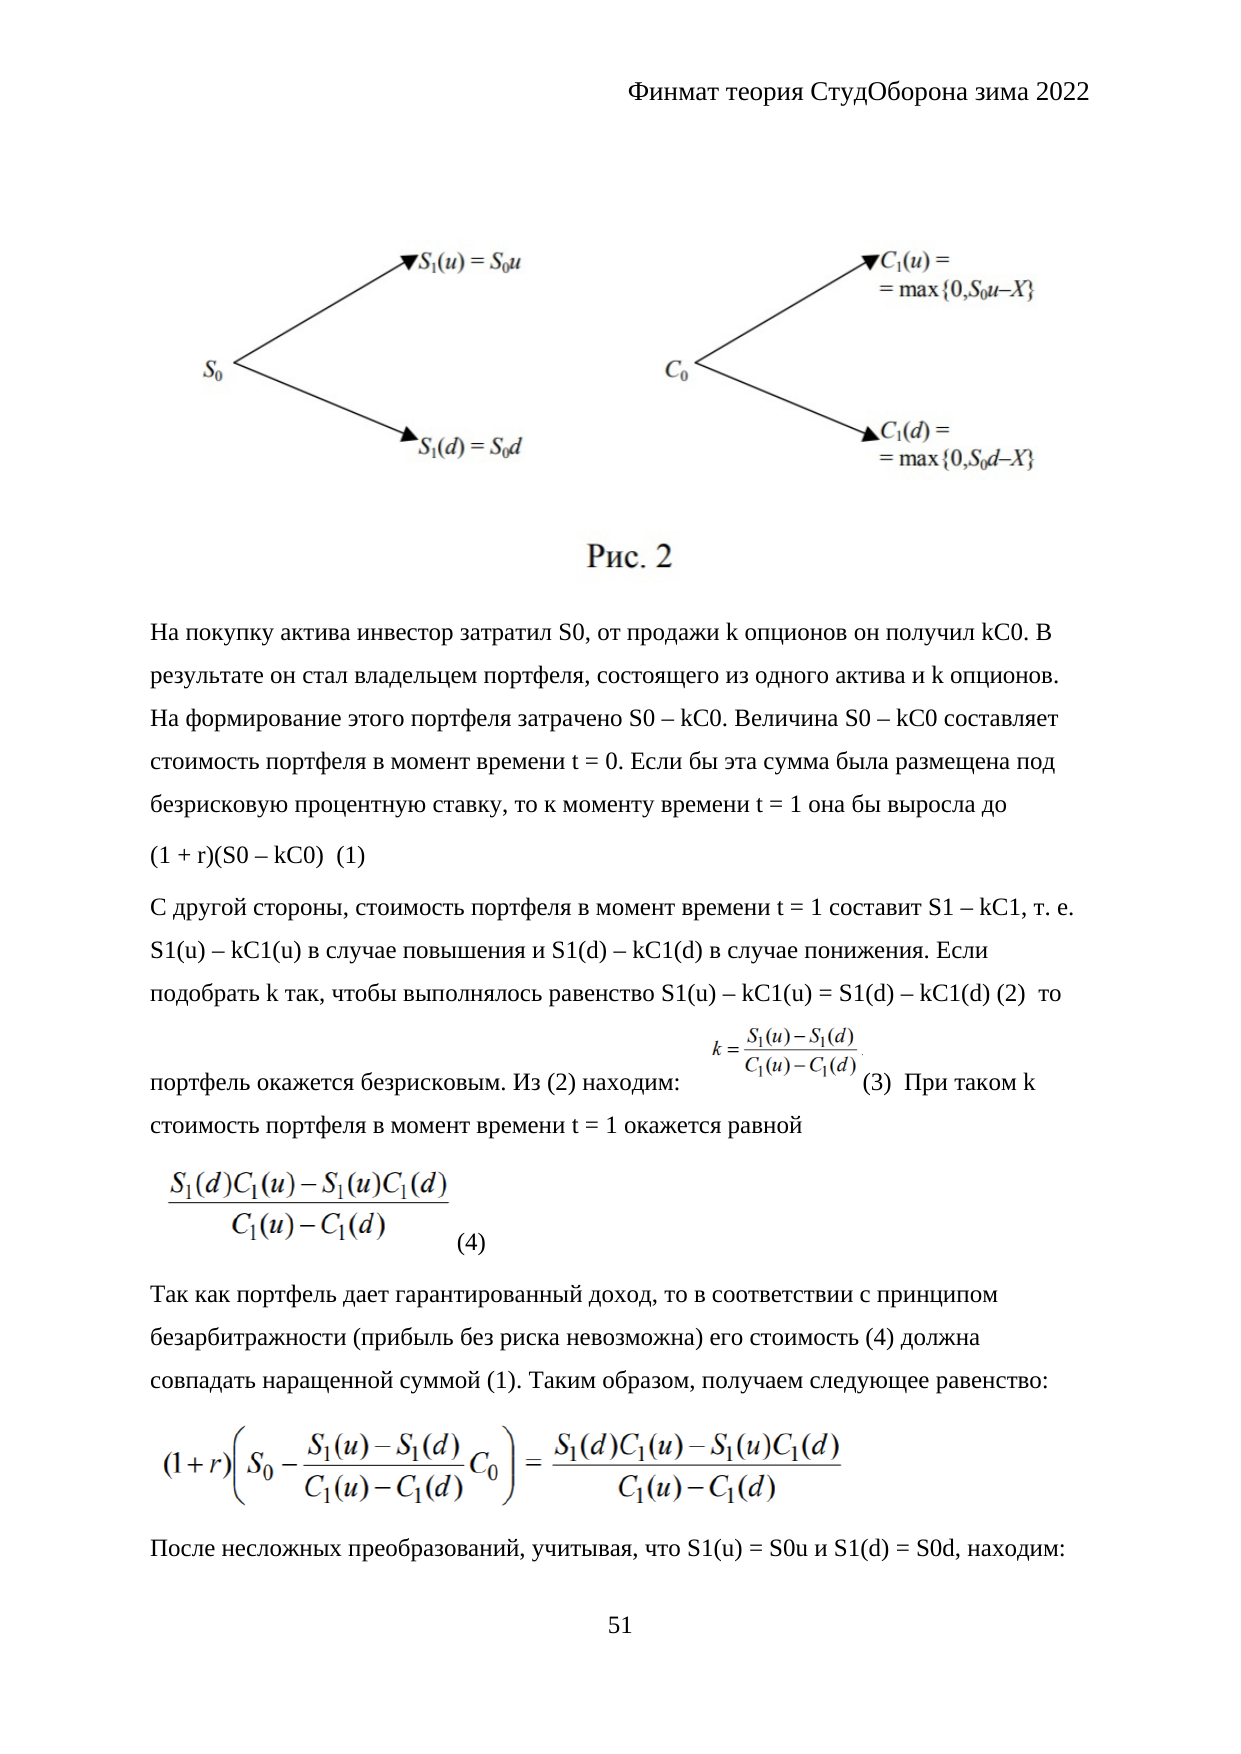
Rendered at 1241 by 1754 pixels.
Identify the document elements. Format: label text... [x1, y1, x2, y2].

picture [150, 1408, 843, 1511]
text С другой стороны, стоимость портфеля в момент времени t = 1 составит S1 – kC1, т. е. S1(u) – kC1(u) в случае повышения и S1(d) – kC1(d) в случае понижения. Если подобрать k так, чтобы выполнялось равенство S1(u) – kC1(u) = S1(d) – kC1(d) (2) то портфель окажется безрисковым. Из (2) находим: (3) При таком k стоимость портфеля в момент времени t = 1 окажется равной (4) [150, 888, 1090, 1260]
text (1 + r)(S0 – kC0) (1) [150, 836, 1090, 873]
picture [150, 154, 1091, 594]
text После несложных преобразований, учитывая, что S1(u) = S0u и S1(d) = S0d, находим: [150, 1529, 1090, 1566]
picture [150, 1153, 451, 1251]
picture [699, 1021, 863, 1091]
text На покупку актива инвестор затратил S0, от продажи k опционов он получил kC0. В результате он стал владельцем портфеля, состоящего из одного актива и k опционов. На формирование этого портфеля затрачено S0 – kC0. Величина S0 – kC0 составляет стоимость портфеля в момент времени t = 0. Если бы эта сумма была размещена под безрисковую процентную ставку, то к моменту времени t = 1 она бы выросла до [150, 612, 1090, 822]
